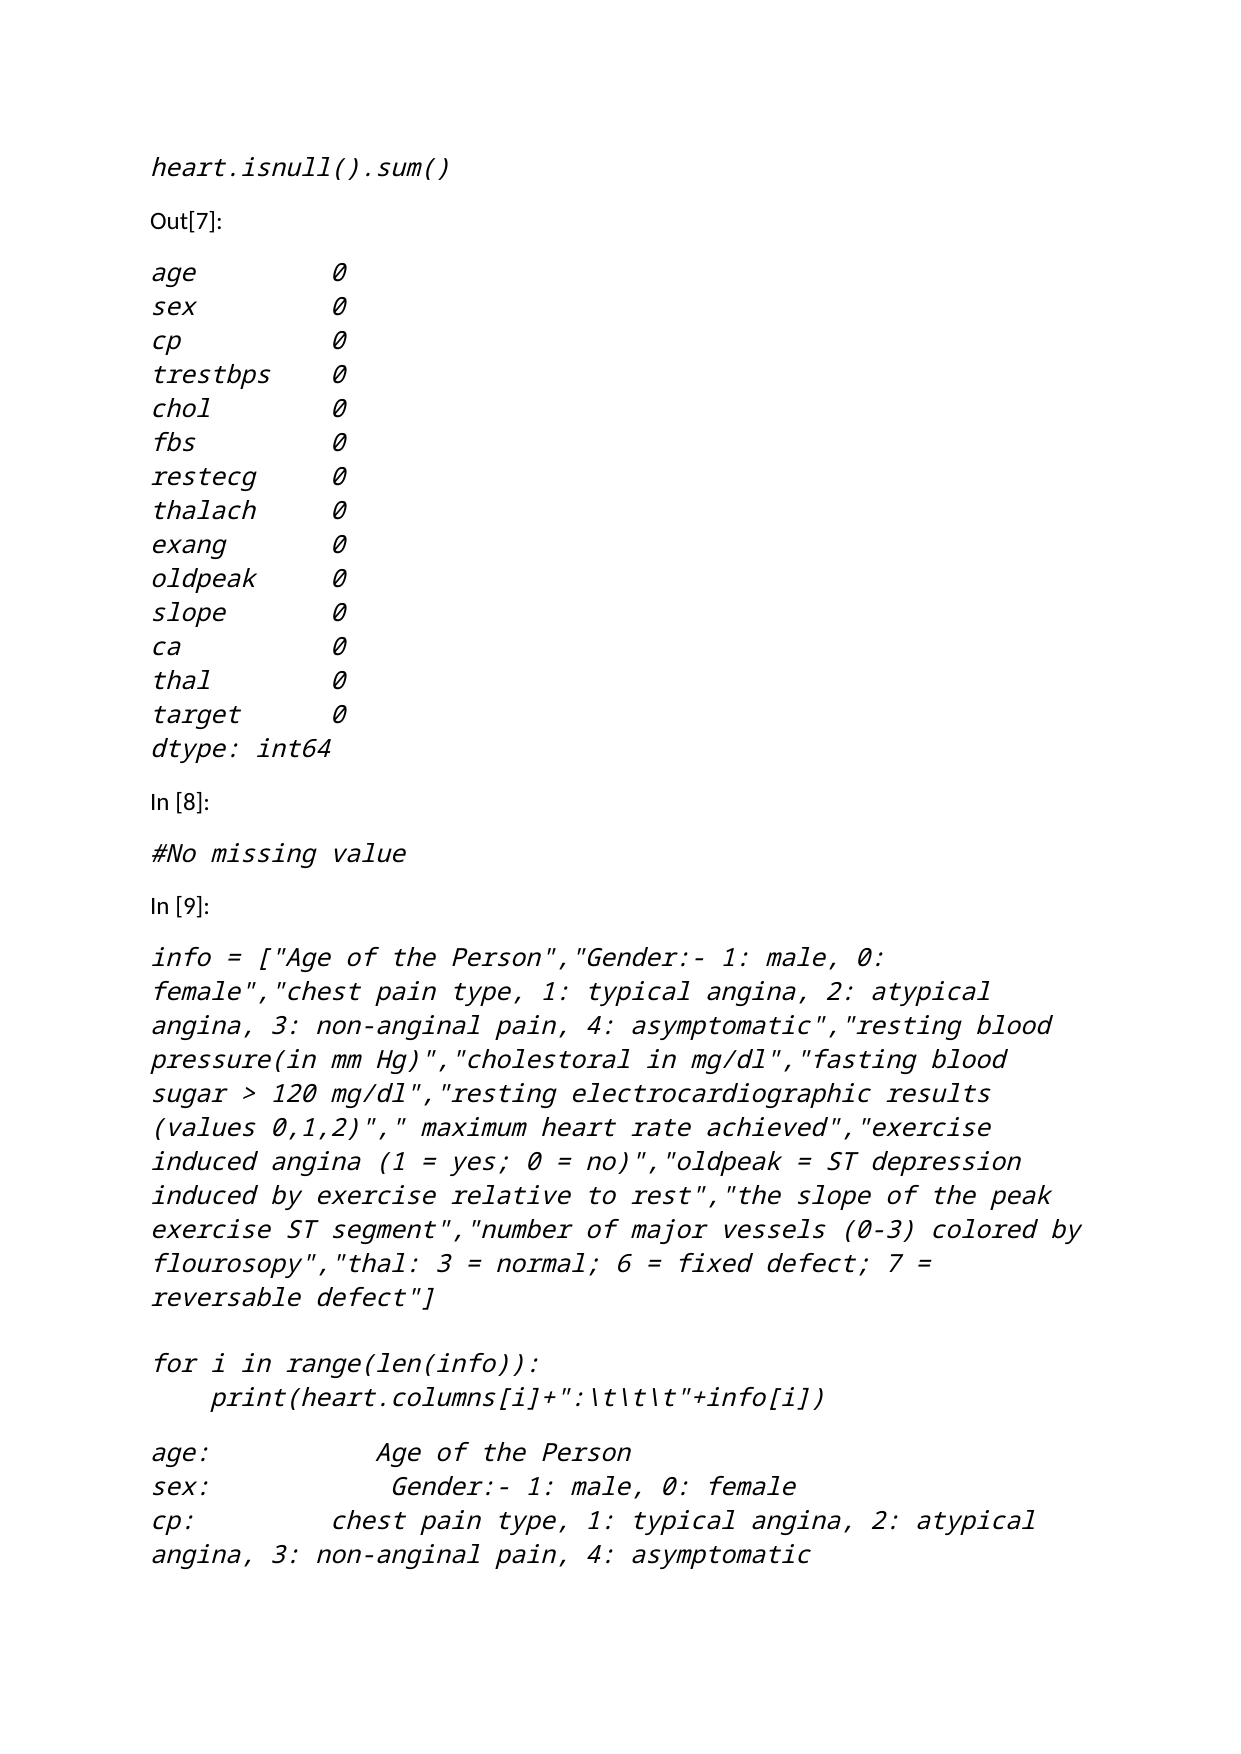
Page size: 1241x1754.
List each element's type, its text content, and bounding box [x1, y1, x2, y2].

text age 0 sex 0 cp 0 trestbps 0 chol 0 fbs 0 restecg 0 thalach 0 exang 0 oldpeak 0 slope 0 ca 0 thal 0 target 0 dtype: int64 [150, 254, 1090, 765]
text In [8]: [150, 786, 1090, 816]
text In [9]: [150, 890, 1090, 921]
text Out[7]: [150, 205, 1090, 235]
text heart.isnull().sum() [150, 150, 1090, 184]
text #No missing value [150, 835, 1090, 869]
text info = ["Age of the Person","Gender:- 1: male, 0: female","chest pain type, 1: typical angina, 2: atypical angina, 3: non-anginal pain, 4: asymptomatic","resting blood pressure(in mm Hg)","cholestoral in mg/dl","fasting blood sugar > 120 mg/dl","resting electrocardiographic results (values 0,1,2)"," maximum heart rate achieved","exercise induced angina (1 = yes; 0 = no)","oldpeak = ST depression induced by exercise relative to rest","the slope of the peak exercise ST segment","number of major vessels (0-3) colored by flourosopy","thal: 3 = normal; 6 = fixed defect; 7 = reversable defect"] for i in range(len(info)): print(heart.columns[i]+":\t\t\t"+info[i]) [150, 939, 1090, 1413]
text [150, 1434, 1090, 1571]
